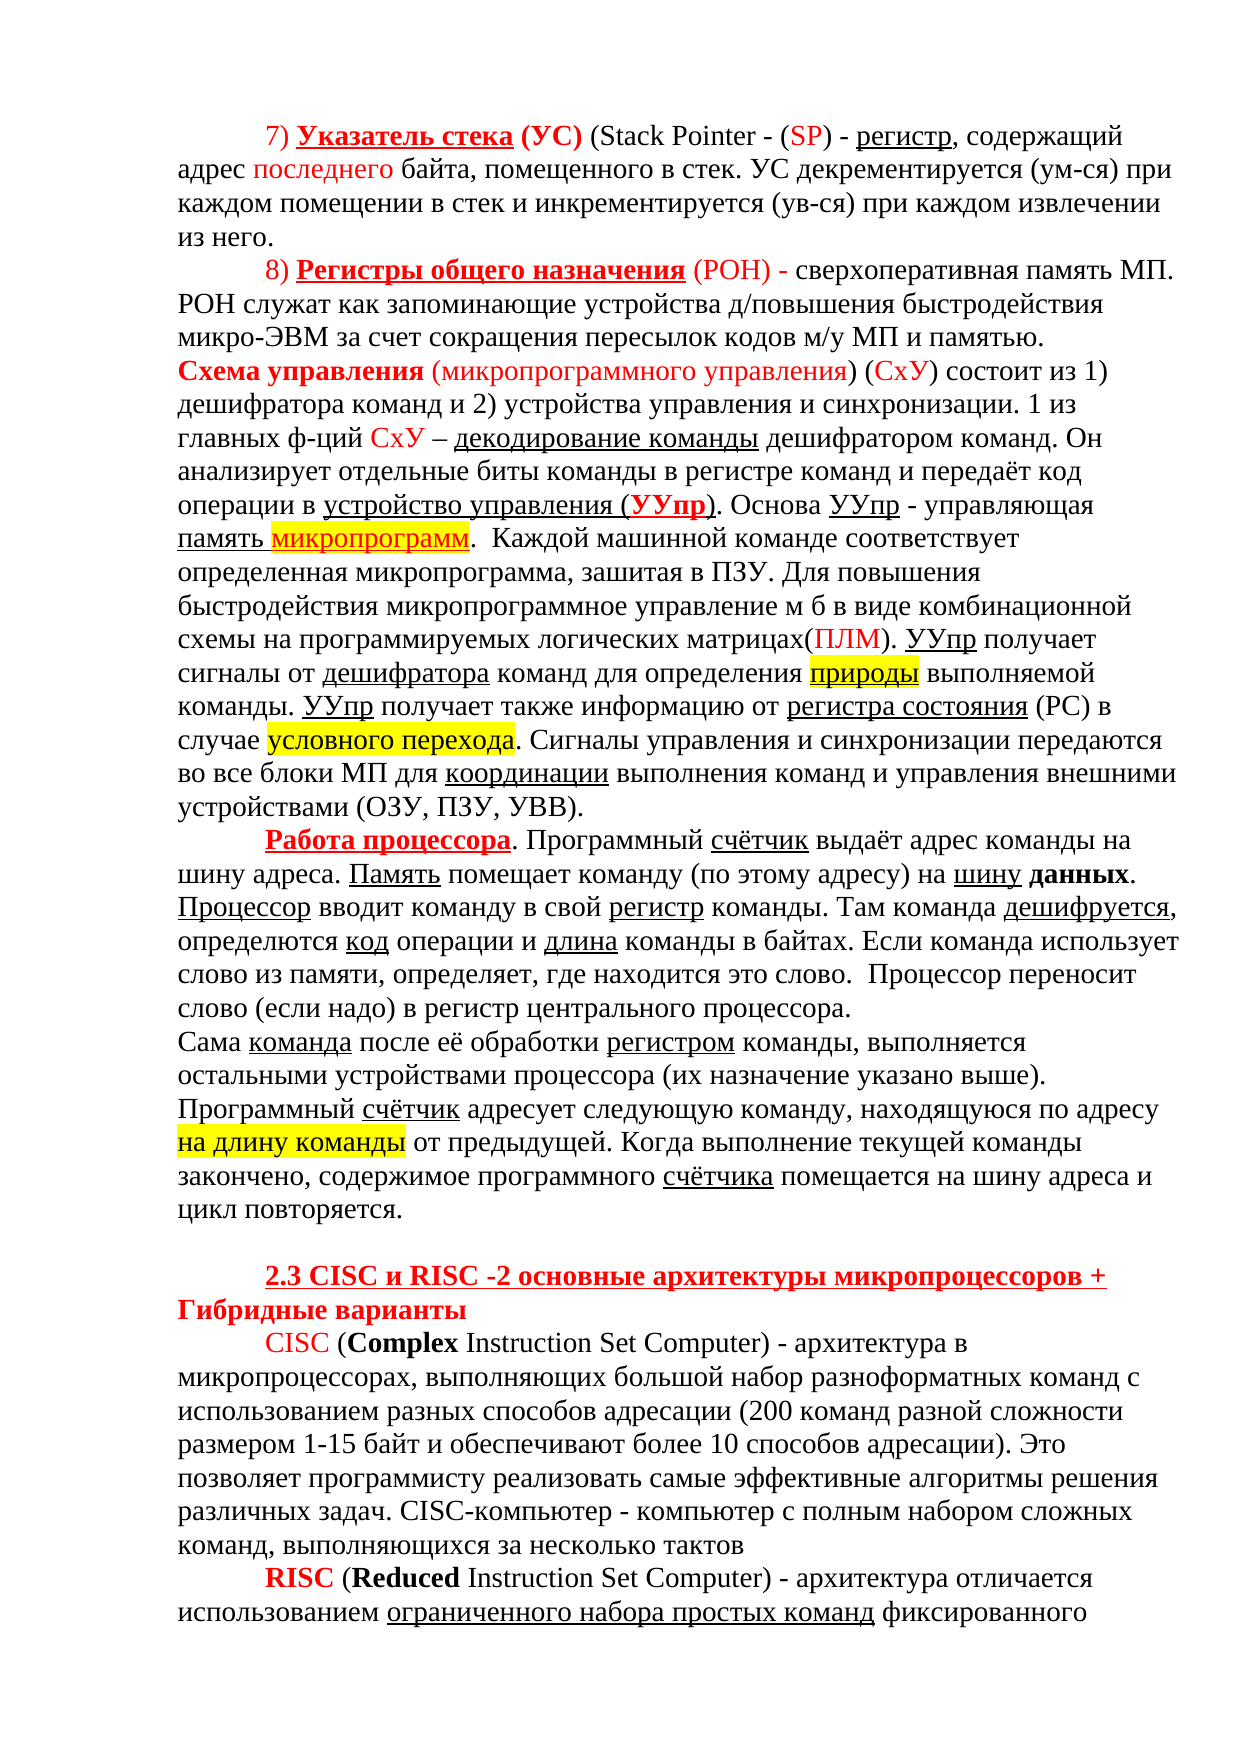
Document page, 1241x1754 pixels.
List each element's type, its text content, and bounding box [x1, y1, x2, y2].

text Схема управления (микропрограммного управления) (СхУ) состоит из 1) дешифратора команд и 2) устройства управления и синхронизации. 1 из главных ф-ций СхУ – декодирование команды дешифратором команд. Он анализирует отдельные биты команды в регистре команд и передаёт код операции в устройство управления (УУпр). Основа УУпр - управляющая память микропрограмм. Каждой машинной команде соответствует определенная микропрограмма, зашитая в ПЗУ. Для повышения быстродействия микропрограммное управление м б в виде комбинационной схемы на программируемых логических матрицах(ПЛМ). УУпр получает сигналы от дешифратора команд для определения природы выполняемой команды. УУпр получает также информацию от регистра состояния (РС) в случае условного перехода. Сигналы управления и синхронизации передаются во все блоки МП для координации выполнения команд и управления внешними устройствами (ОЗУ, ПЗУ, УВВ). [177, 353, 1181, 822]
text Работа процессора. Программный счётчик выдаёт адрес команды на шину адреса. Память помещает команду (по этому адресу) на шину данных. Процессор вводит команду в свой регистр команды. Там команда дешифруется, определются код операции и длина команды в байтах. Если команда использует слово из памяти, определяет, где находится это слово. Процессор переносит слово (если надо) в регистр центрального процессора. [177, 822, 1181, 1024]
text 7) Указатель стека (УС) (Stack Pointer - (SP) - регистр, содержащий адрес последнего байта, помещенного в стек. УС декрементируется (ум-ся) при каждом помещении в стек и инкрементируется (ув-ся) при каждом извлечении из него. [177, 118, 1181, 252]
text 2.3 CISC и RISC -2 основные архитектуры микропроцессоров + Гибридные варианты [177, 1258, 1181, 1326]
text Сама команда после её обработки регистром команды, выполняется остальными устройствами процессора (их назначение указано выше). Программный счётчик адресует следующую команду, находящуюся по адресу на длину команды от предыдущей. Когда выполнение текущей команды закончено, содержимое программного счётчика помещается на шину адреса и цикл повторяется. [177, 1024, 1181, 1225]
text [177, 1560, 1181, 1627]
text CISC (Complex Instruction Set Computer) - архитектура в микропроцессорах, выполняющих большой набор разноформатных команд с использованием разных способов адресации (200 команд разной сложности размером 1-15 байт и обеспечивают более 10 способов адресации). Это позволяет программисту реализовать самые эффективные алгоритмы решения различных задач. CISC-компьютер - компьютер с полным набором сложных команд, выполняющихся за несколько тактов [177, 1326, 1181, 1560]
text 8) Регистры общего назначения (РОН) - сверхоперативная память МП. РОН служат как запоминающие устройства д/повышения быстродействия микро-ЭВМ за счет сокращения пересылок кодов м/у МП и памятью. [177, 252, 1181, 353]
